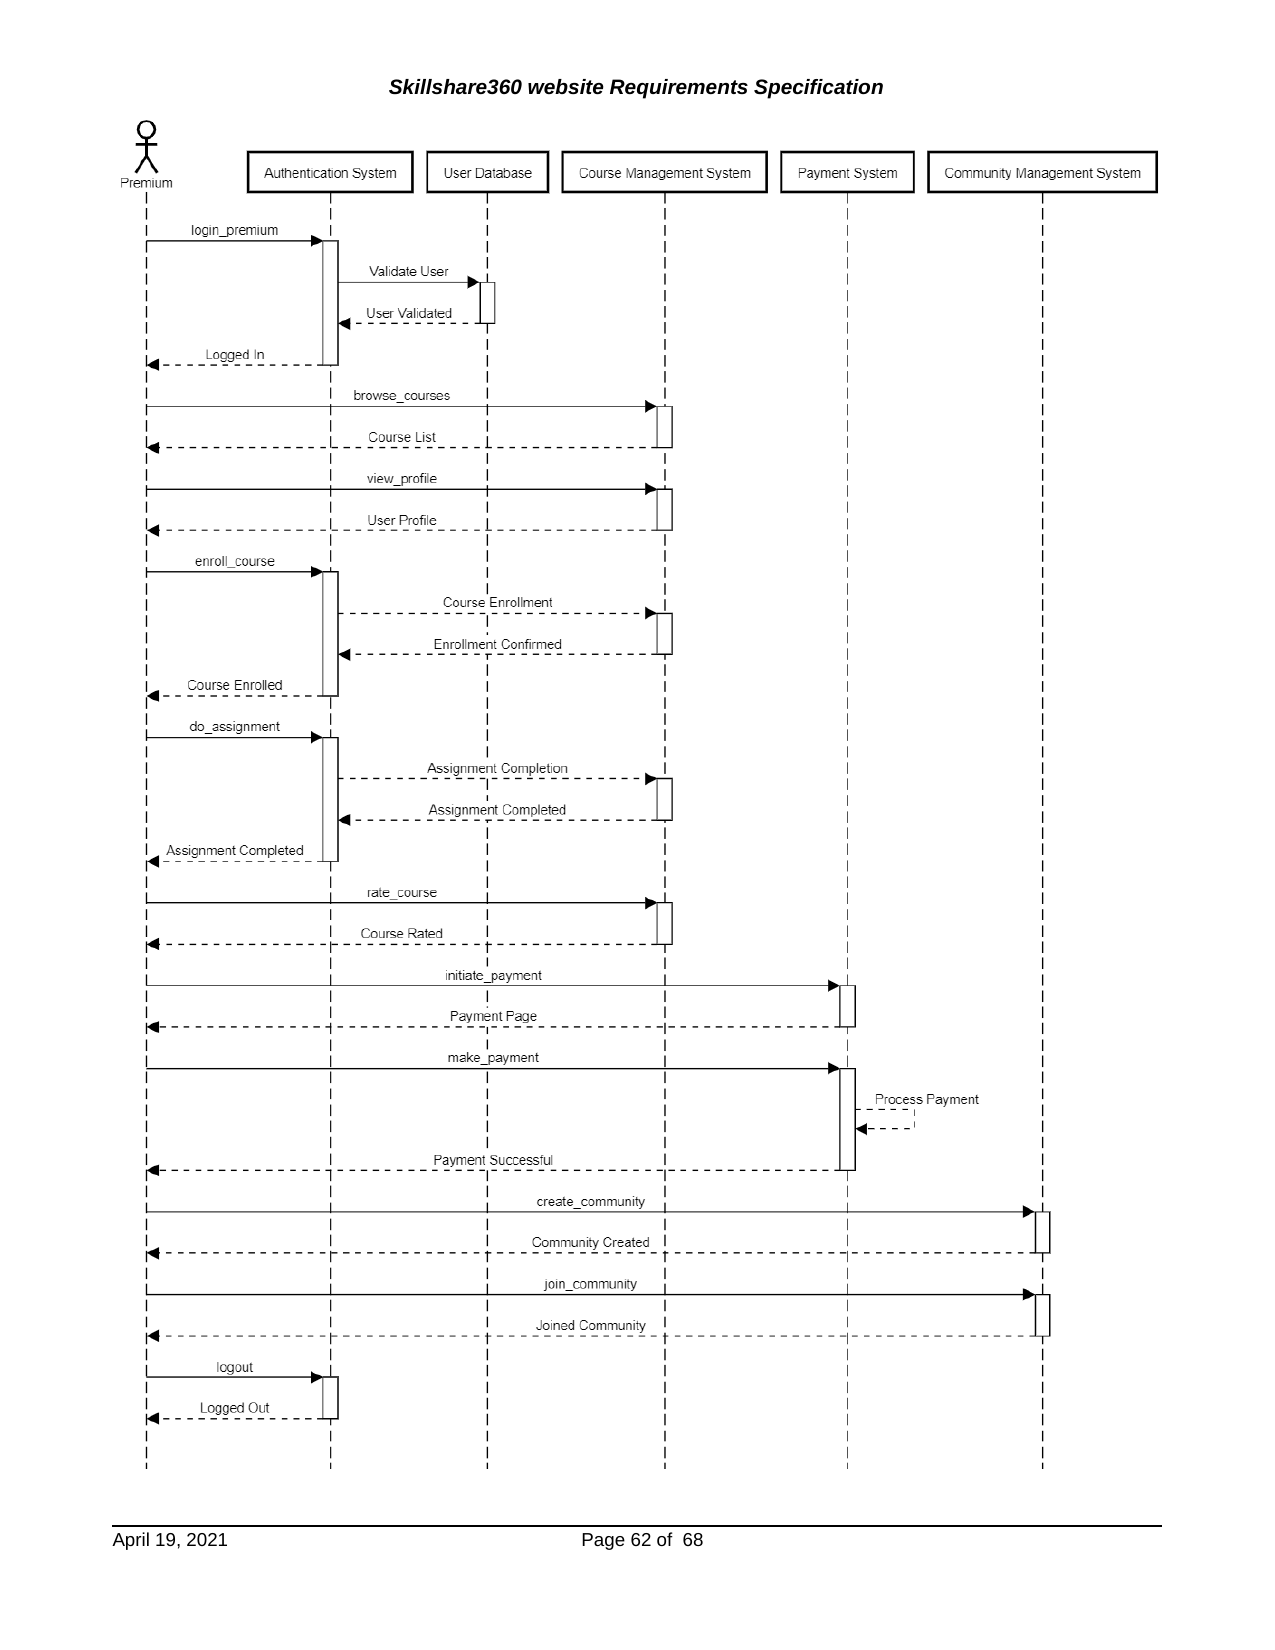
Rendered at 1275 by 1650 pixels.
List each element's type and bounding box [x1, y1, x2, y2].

picture [112, 112, 1163, 1469]
